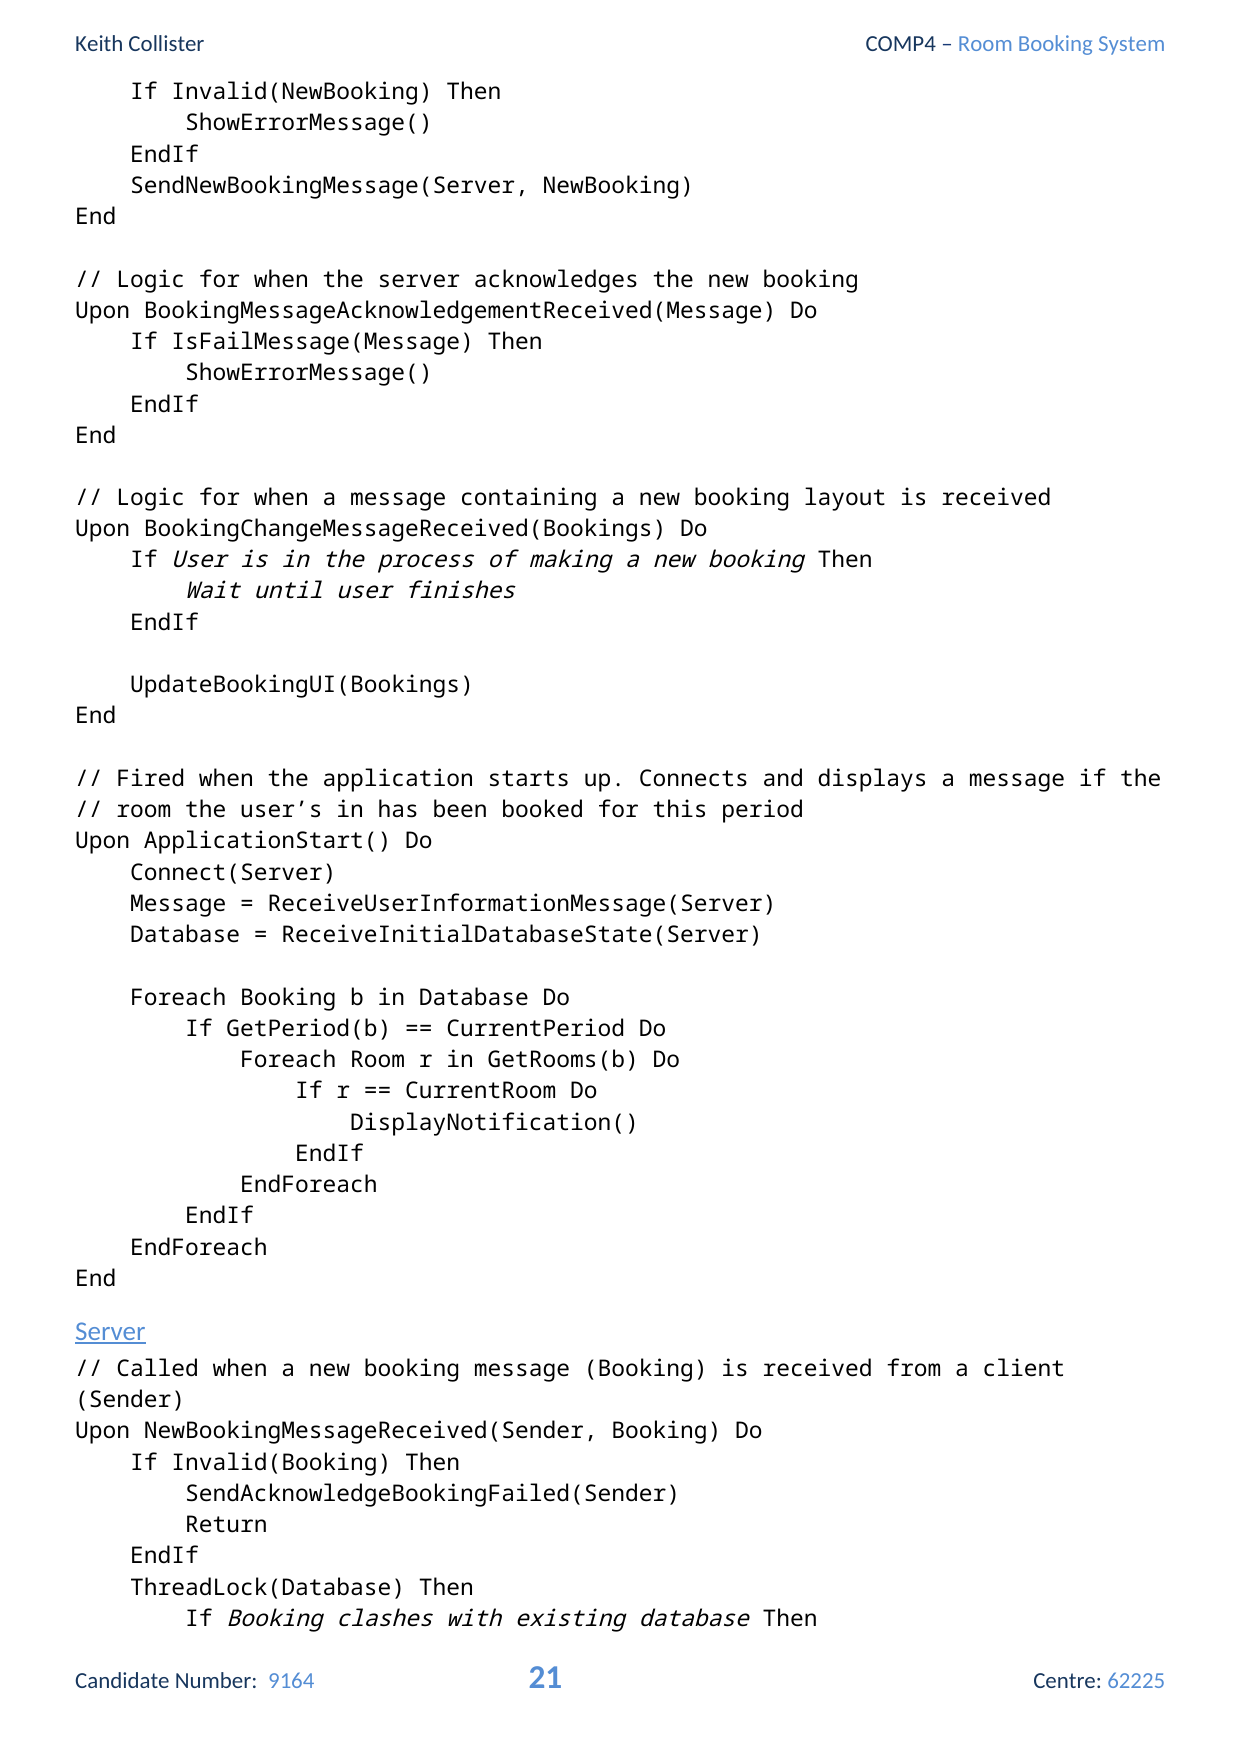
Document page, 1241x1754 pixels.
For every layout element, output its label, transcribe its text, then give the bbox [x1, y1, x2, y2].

subtitle Server [75, 1314, 1165, 1347]
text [75, 1352, 1165, 1633]
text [75, 75, 1165, 1293]
